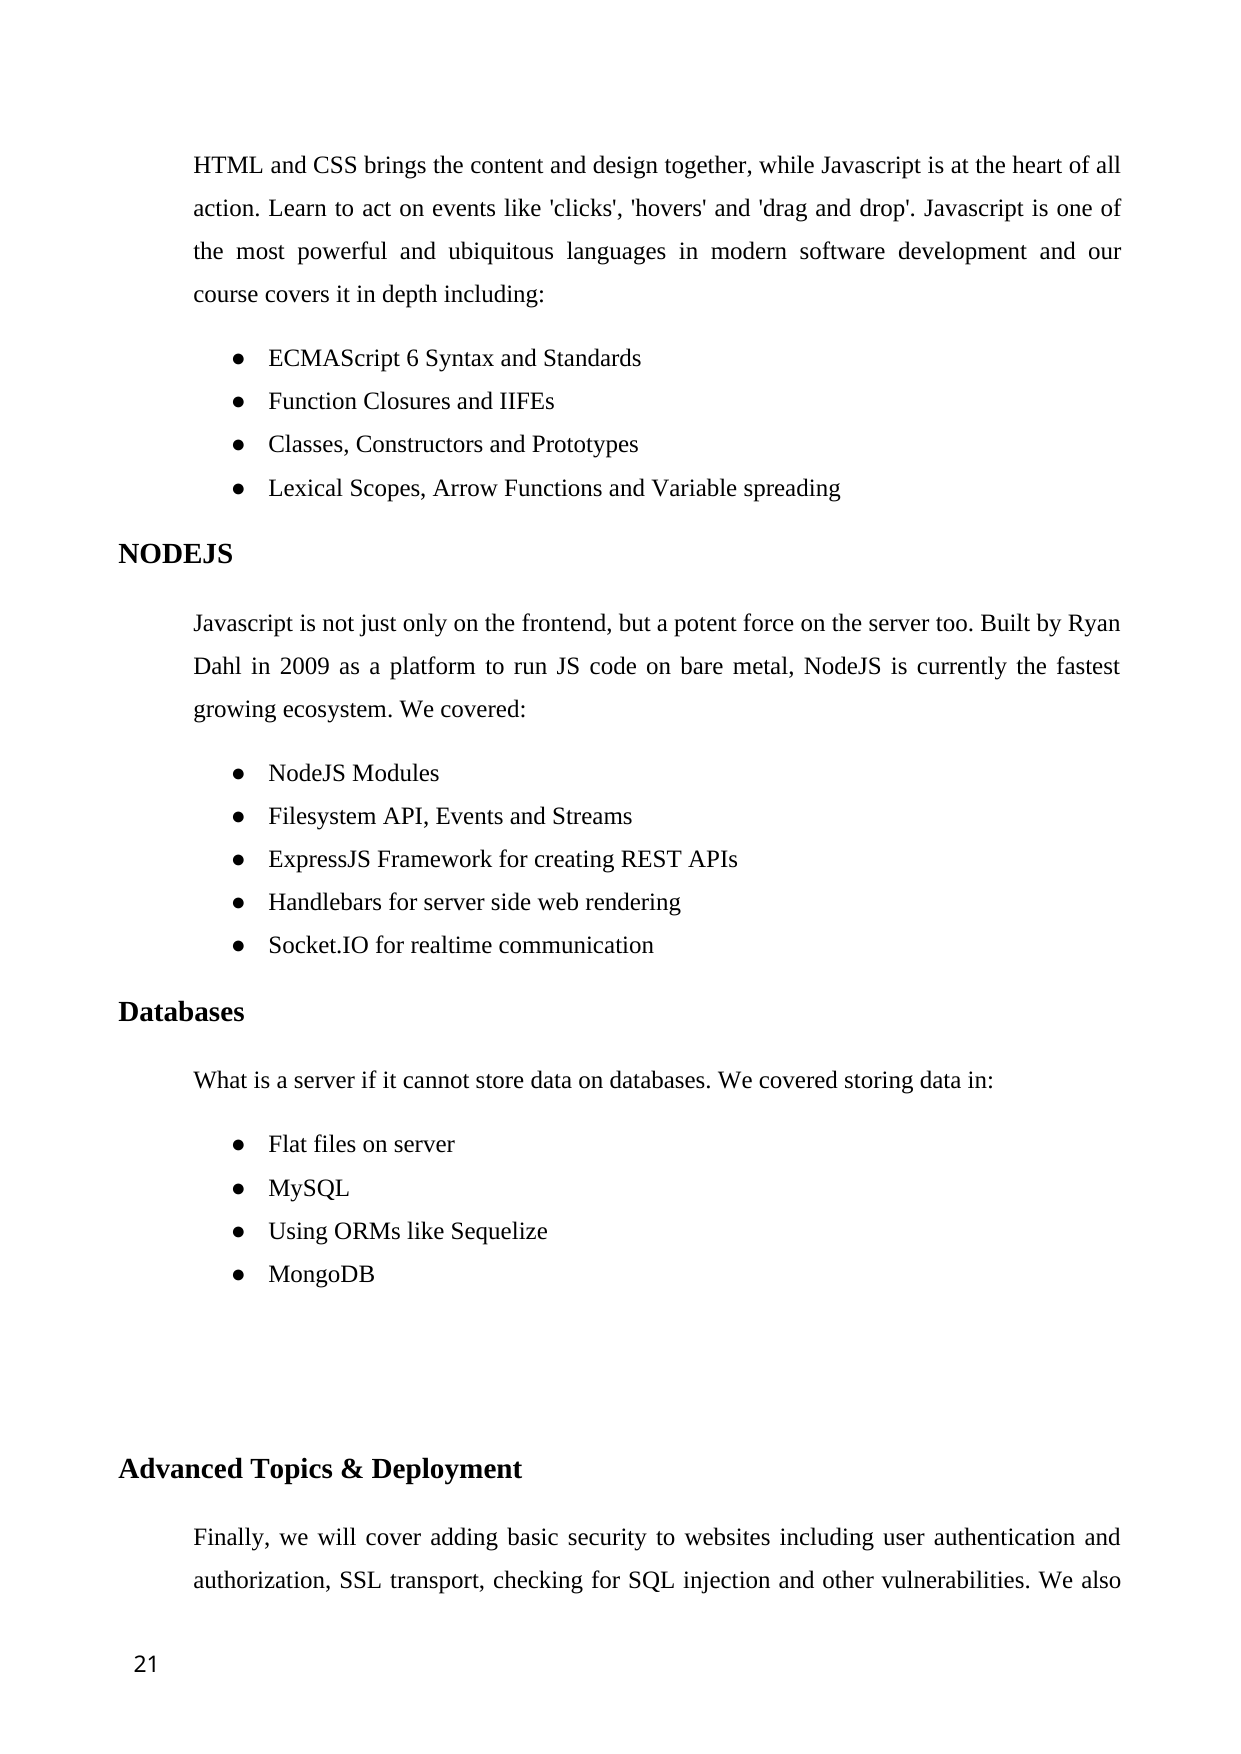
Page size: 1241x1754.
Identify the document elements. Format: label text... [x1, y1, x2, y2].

list Flat files on server [231, 1129, 1122, 1158]
text NODEJS [118, 537, 1122, 570]
text Javascript is not just only on the frontend, but a potent force on the server too. Built by Ryan Dahl in 2009 as a platform to run JS code on bare metal, NodeJS is currently the fastest growing ecosystem. We covered: [193, 608, 1122, 723]
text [193, 1522, 1122, 1594]
list MySQL [231, 1173, 1122, 1201]
list NodeJS Modules [231, 758, 1122, 787]
list MongoDB [231, 1259, 1122, 1288]
text Databases [118, 994, 1122, 1028]
list Using ORMs like Sequelize [231, 1216, 1122, 1244]
list Socket.IO for realtime communication [231, 931, 1122, 959]
text Advanced Topics & Deployment [118, 1451, 1122, 1484]
list Lexical Scopes, Arrow Functions and Variable spreading [231, 473, 1122, 501]
list Filesystem API, Events and Streams [231, 801, 1122, 830]
list Classes, Constructors and Prototypes [231, 429, 1122, 458]
list Handlebars for server side web rendering [231, 887, 1122, 916]
text What is a server if it cannot store data on databases. We covered storing data in: [193, 1066, 1122, 1094]
list ECMAScript 6 Syntax and Standards [231, 343, 1122, 372]
list ExpressJS Framework for creating REST APIs [231, 844, 1122, 873]
text HTML and CSS brings the content and design together, while Javascript is at the heart of all action. Learn to act on events like 'clicks', 'hovers' and 'drag and drop'. Javascript is one of the most powerful and ubiquitous languages in modern software development and our course covers it in depth including: [193, 150, 1122, 308]
list Function Closures and IIFEs [231, 386, 1122, 415]
